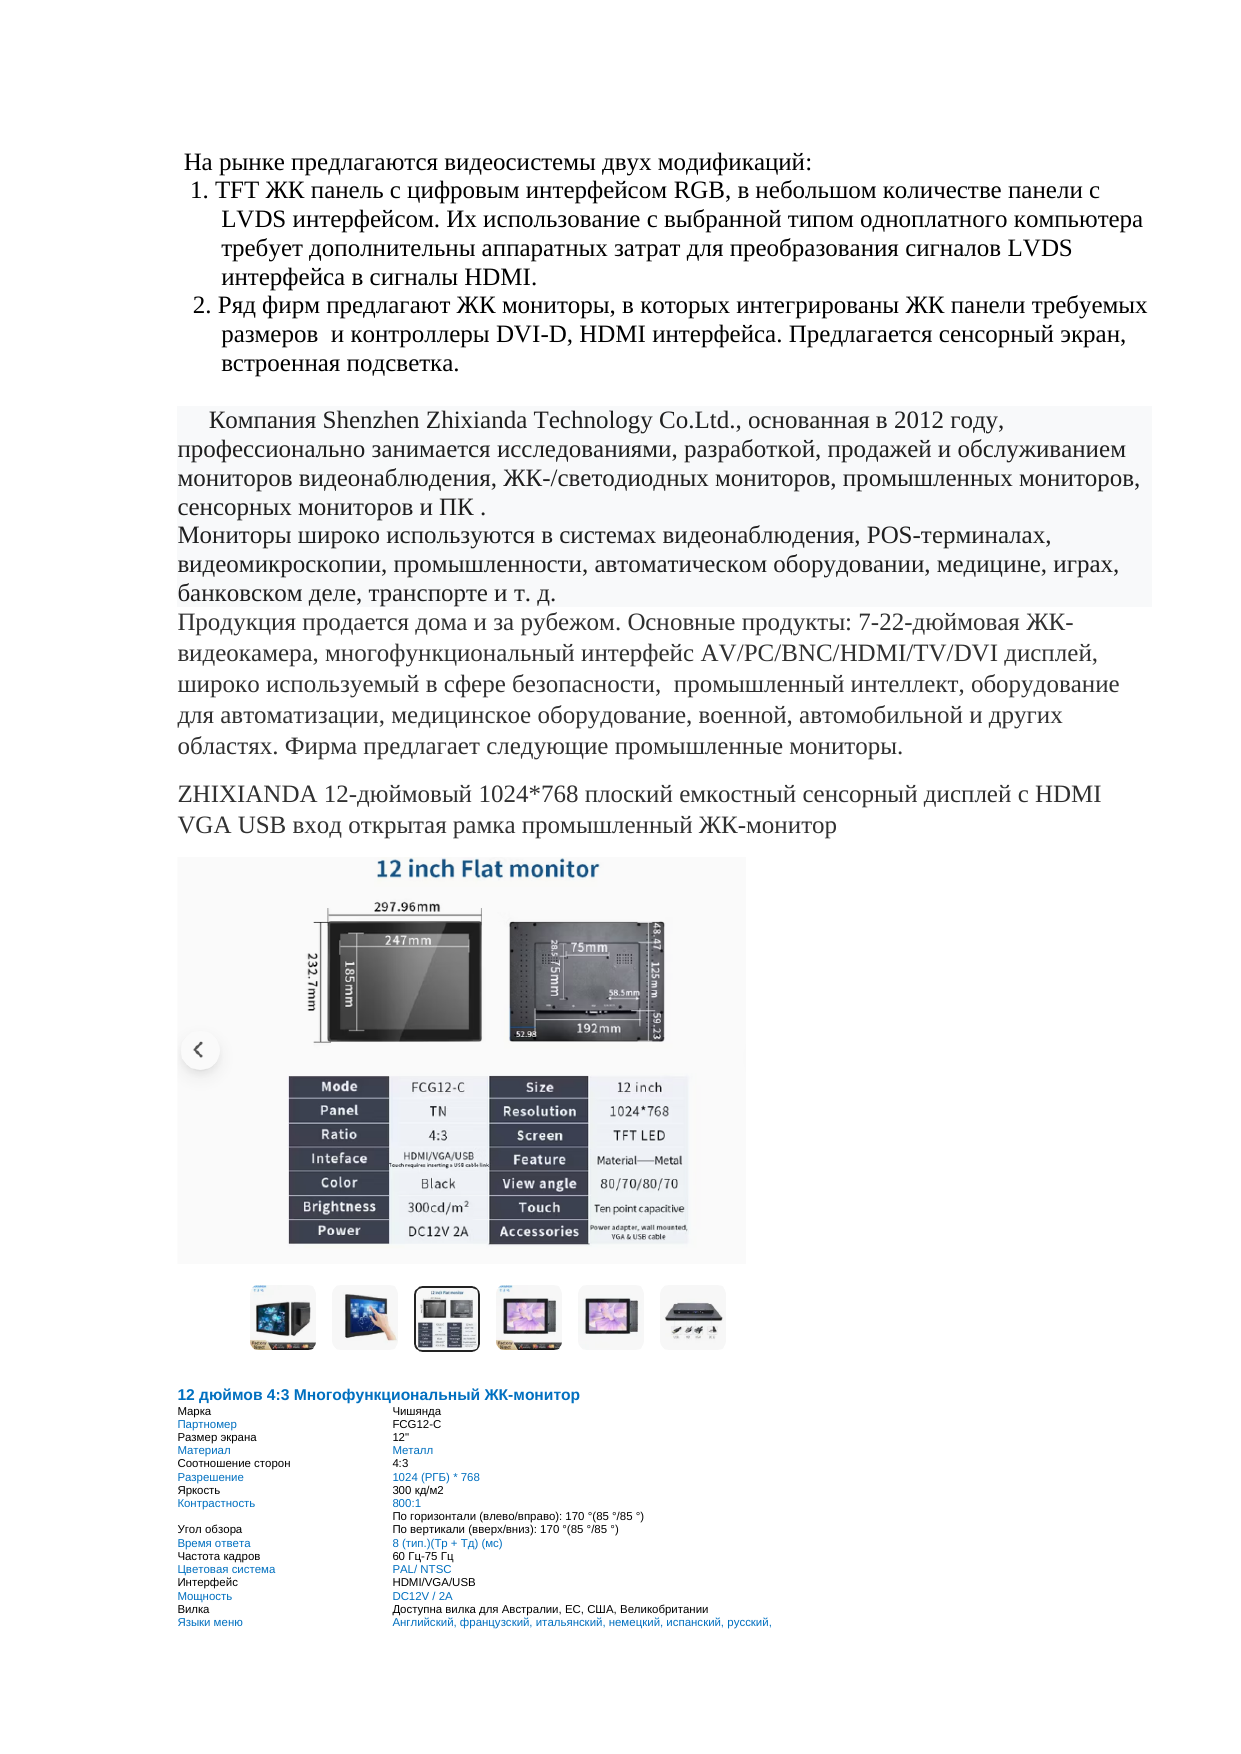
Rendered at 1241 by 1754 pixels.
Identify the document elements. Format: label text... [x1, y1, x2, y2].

table_cell Частота кадров [177, 1550, 392, 1563]
text Компания Shenzhen Zhixianda Technology Co.Ltd., основанная в 2012 году, профессионально занимается исследованиями, разработкой, продажей и обслуживанием мониторов видеонаблюдения, ЖК-/светодиодных мониторов, промышленных мониторов, сенсорных мониторов и ПК . [177, 406, 1152, 521]
table_cell Языки меню [177, 1616, 392, 1629]
table_cell 1024 (РГБ) * 768 [392, 1470, 772, 1483]
table_cell Интерфейс [177, 1576, 392, 1589]
table_cell Яркость [177, 1484, 392, 1497]
table_header 12 дюймов 4:3 Многофункциональный ЖК-монитор [177, 1386, 772, 1404]
picture [177, 857, 746, 1368]
table_cell По горизонтали (влево/вправо): 170 °(85 °/85 °) По вертикали (вверх/вниз): 170 °(85 °/85 °) [392, 1510, 772, 1536]
table_cell Соотношение сторон [177, 1457, 392, 1470]
table_cell Цветовая система [177, 1563, 392, 1576]
text ZHIXIANDA 12-дюймовый 1024*768 плоский емкостный сенсорный дисплей с HDMI VGA USB вход открытая рамка промышленный ЖК-монитор [177, 779, 1152, 838]
table_cell Чишянда [392, 1404, 772, 1417]
text 2. Ряд фирм предлагают ЖК мониторы, в которых интегрированы ЖК панели требуемых [177, 291, 1152, 319]
table_cell FCG12-C [392, 1417, 772, 1431]
text встроенная подсветка. [177, 348, 1152, 377]
table_cell HDMI/VGA/USB [392, 1576, 772, 1589]
text Мониторы широко используются в системах видеонаблюдения, POS-терминалах, видеомикроскопии, промышленности, автоматическом оборудовании, медицине, играх, банковском деле, транспорте и т. д. [177, 521, 1152, 607]
table_cell DC12V / 2A [392, 1589, 772, 1602]
text требует дополнительны аппаратных затрат для преобразования сигналов LVDS [177, 233, 1152, 262]
table_cell Время ответа [177, 1536, 392, 1549]
table_cell Металл [392, 1444, 772, 1457]
table_cell 4:3 [392, 1457, 772, 1470]
table_cell Разрешение [177, 1470, 392, 1483]
table_cell Угол обзора [177, 1510, 392, 1536]
text Продукция продается дома и за рубежом. Основные продукты: 7-22-дюймовая ЖК-видеокамера, многофункциональный интерфейс AV/PC/BNC/HDMI/TV/DVI дисплей, широко используемый в сфере безопасности, промышленный интеллект, оборудование для автоматизации, медицинское оборудование, военной, автомобильной и других областях. Фирма предлагает следующие промышленные мониторы. [177, 607, 1152, 760]
table_cell 800:1 [392, 1497, 772, 1510]
table_cell Доступна вилка для Австралии, ЕС, США, Великобритании [392, 1603, 772, 1616]
table_cell 60 Гц-75 Гц [392, 1550, 772, 1563]
table_cell Размер экрана [177, 1431, 392, 1444]
table_cell 8 (тип.)(Тр + Тд) (мс) [392, 1536, 772, 1549]
table_cell Вилка [177, 1603, 392, 1616]
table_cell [392, 1616, 772, 1629]
text LVDS интерфейсом. Их использование с выбранной типом одноплатного компьютера [177, 204, 1152, 233]
table_cell Контрастность [177, 1497, 392, 1510]
table_cell Марка [177, 1404, 392, 1417]
table_cell PAL/ NTSC [392, 1563, 772, 1576]
text 1. TFT ЖК панель с цифровым интерфейсом RGB, в небольшом количестве панели с [177, 176, 1152, 204]
text На рынке предлагаются видеосистемы двух модификаций: [177, 147, 1152, 176]
text размеров и контроллеры DVI-D, HDMI интерфейса. Предлагается сенсорный экран, [177, 319, 1152, 348]
table_cell 300 кд/м2 [392, 1484, 772, 1497]
table_cell Мощность [177, 1589, 392, 1602]
text интерфейса в сигналы HDMI. [177, 262, 1152, 291]
table_cell 12" [392, 1431, 772, 1444]
table_cell Партномер [177, 1417, 392, 1431]
table_cell Материал [177, 1444, 392, 1457]
